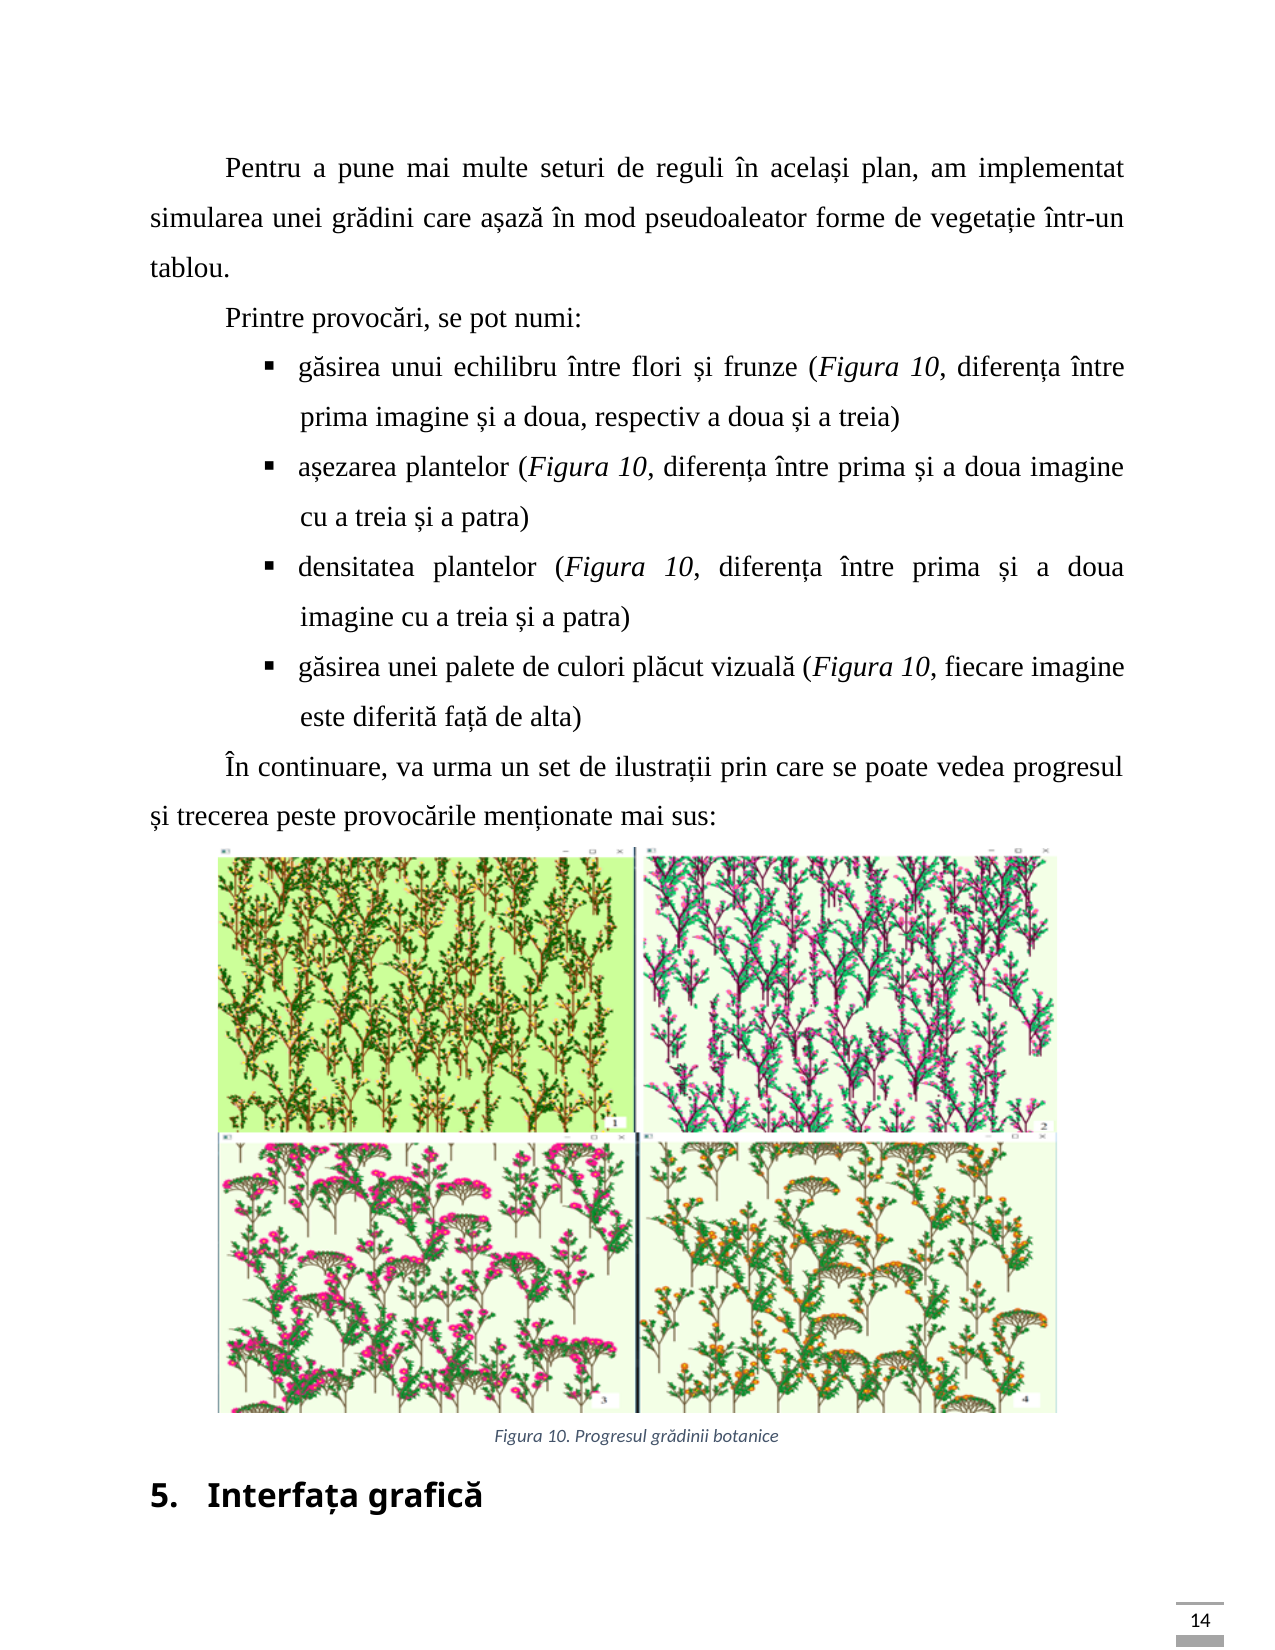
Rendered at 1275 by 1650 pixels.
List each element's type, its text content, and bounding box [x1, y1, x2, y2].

list așezarea plantelor (figura 10, diferența între prima și a doua imagine cu a treia și a patra) [262, 449, 1125, 533]
text Figura 10. Progresul grădinii botanice [150, 1424, 1125, 1447]
picture [217, 847, 1058, 1413]
subtitle Interfața grafică [150, 1472, 1125, 1517]
text Printre provocări, se pot numi: [150, 300, 1125, 333]
list găsirea unei palete de culori plăcut vizuală (figura 10, fiecare imagine este diferită față de alta) [262, 649, 1125, 733]
list găsirea unui echilibru între flori și frunze (figura 10, diferența între prima imagine și a doua, respectiv a doua și a treia) [262, 349, 1125, 433]
text Pentru a pune mai multe seturi de reguli în același plan, am implementat simularea unei grădini care așază în mod pseudoaleator forme de vegetație într-un tablou. [150, 150, 1125, 283]
list densitatea plantelor (figura 10, diferența între prima și a doua imagine cu a treia și a patra) [262, 549, 1125, 633]
text În continuare, va urma un set de ilustrații prin care se poate vedea progresul și trecerea peste provocările menționate mai sus: [150, 749, 1125, 832]
